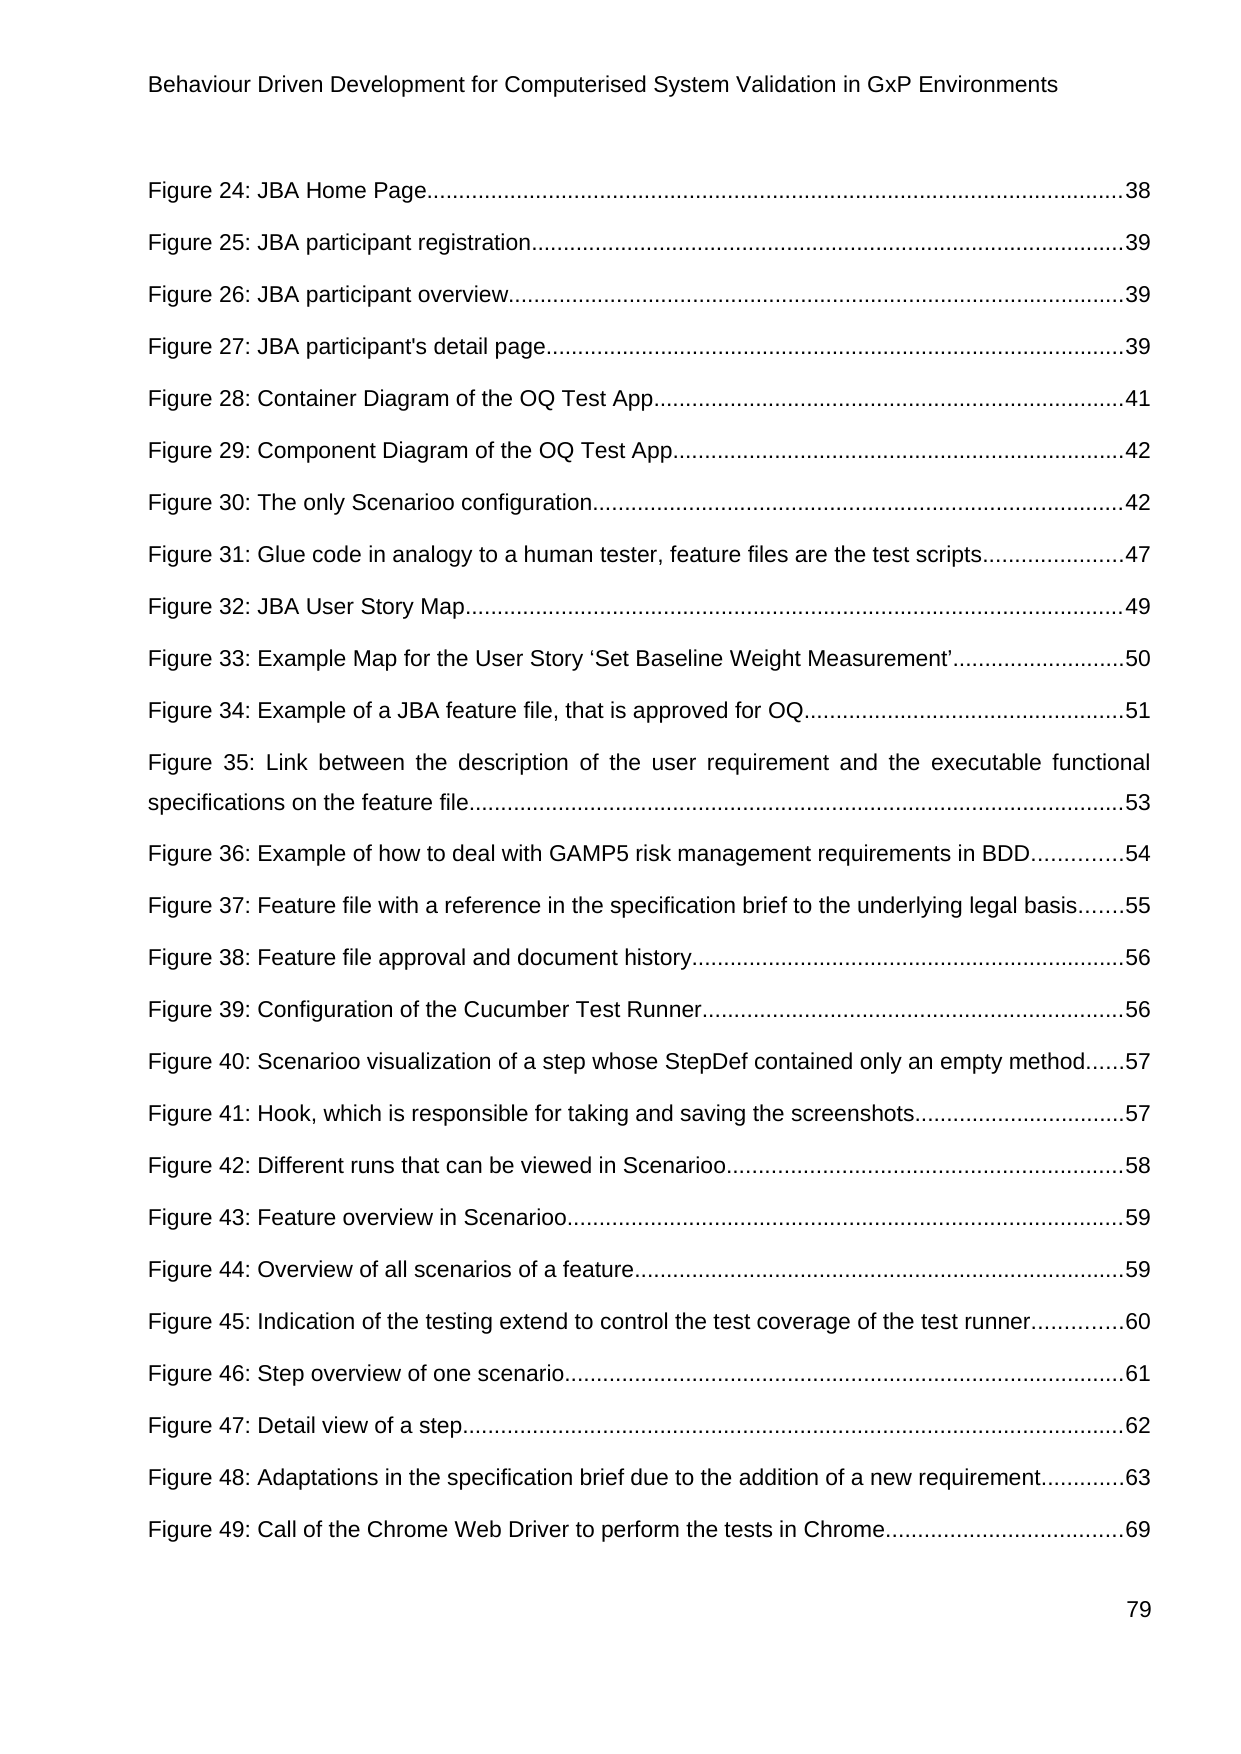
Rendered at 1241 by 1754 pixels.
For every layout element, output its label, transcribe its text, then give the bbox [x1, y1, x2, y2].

text Figure 30: The only Scenarioo configuration 42 [148, 489, 1152, 515]
text Figure 27: JBA participant's detail page 39 [148, 333, 1152, 359]
text Figure 48: Adaptations in the specification brief due to the addition of a new requirement 63 [148, 1464, 1152, 1491]
text Figure 37: Feature file with a reference in the specification brief to the underlying legal basis 55 [148, 892, 1152, 919]
text Figure 28: Container Diagram of the OQ Test App 41 [148, 385, 1152, 411]
text Figure 39: Configuration of the Cucumber Test Runner 56 [148, 996, 1152, 1023]
text Figure 46: Step overview of one scenario 61 [148, 1360, 1152, 1387]
text Figure 43: Feature overview in Scenarioo 59 [148, 1204, 1152, 1231]
text Figure 42: Different runs that can be viewed in Scenarioo 58 [148, 1152, 1152, 1179]
text Figure 29: Component Diagram of the OQ Test App 42 [148, 437, 1152, 463]
text Figure 26: JBA participant overview 39 [148, 281, 1152, 307]
text Figure 44: Overview of all scenarios of a feature 59 [148, 1256, 1152, 1283]
text Figure 40: Scenarioo visualization of a step whose StepDef contained only an empty method 57 [148, 1048, 1152, 1075]
text Figure 35: Link between the description of the user requirement and the executable functional specifications on the feature file 53 [148, 749, 1152, 815]
text Figure 33: Example Map for the User Story ‘Set Baseline Weight Measurement’ 50 [148, 645, 1152, 671]
text Figure 31: Glue code in analogy to a human tester, feature files are the test scripts 47 [148, 541, 1152, 567]
text Figure 47: Detail view of a step 62 [148, 1412, 1152, 1438]
text Figure 45: Indication of the testing extend to control the test coverage of the test runner 60 [148, 1308, 1152, 1334]
text Figure 36: Example of how to deal with GAMP5 risk management requirements in BDD 54 [148, 840, 1152, 867]
text Figure 32: JBA User Story Map 49 [148, 593, 1152, 619]
text Figure 34: Example of a JBA feature file, that is approved for OQ 51 [148, 697, 1152, 723]
text Figure 25: JBA participant registration 39 [148, 229, 1152, 256]
text Figure 49: Call of the Chrome Web Driver to perform the tests in Chrome. 69 [148, 1516, 1152, 1542]
text Figure 38: Feature file approval and document history 56 [148, 944, 1152, 971]
text Figure 24: JBA Home Page 38 [148, 177, 1152, 203]
text Figure 41: Hook, which is responsible for taking and saving the screenshots 57 [148, 1100, 1152, 1127]
